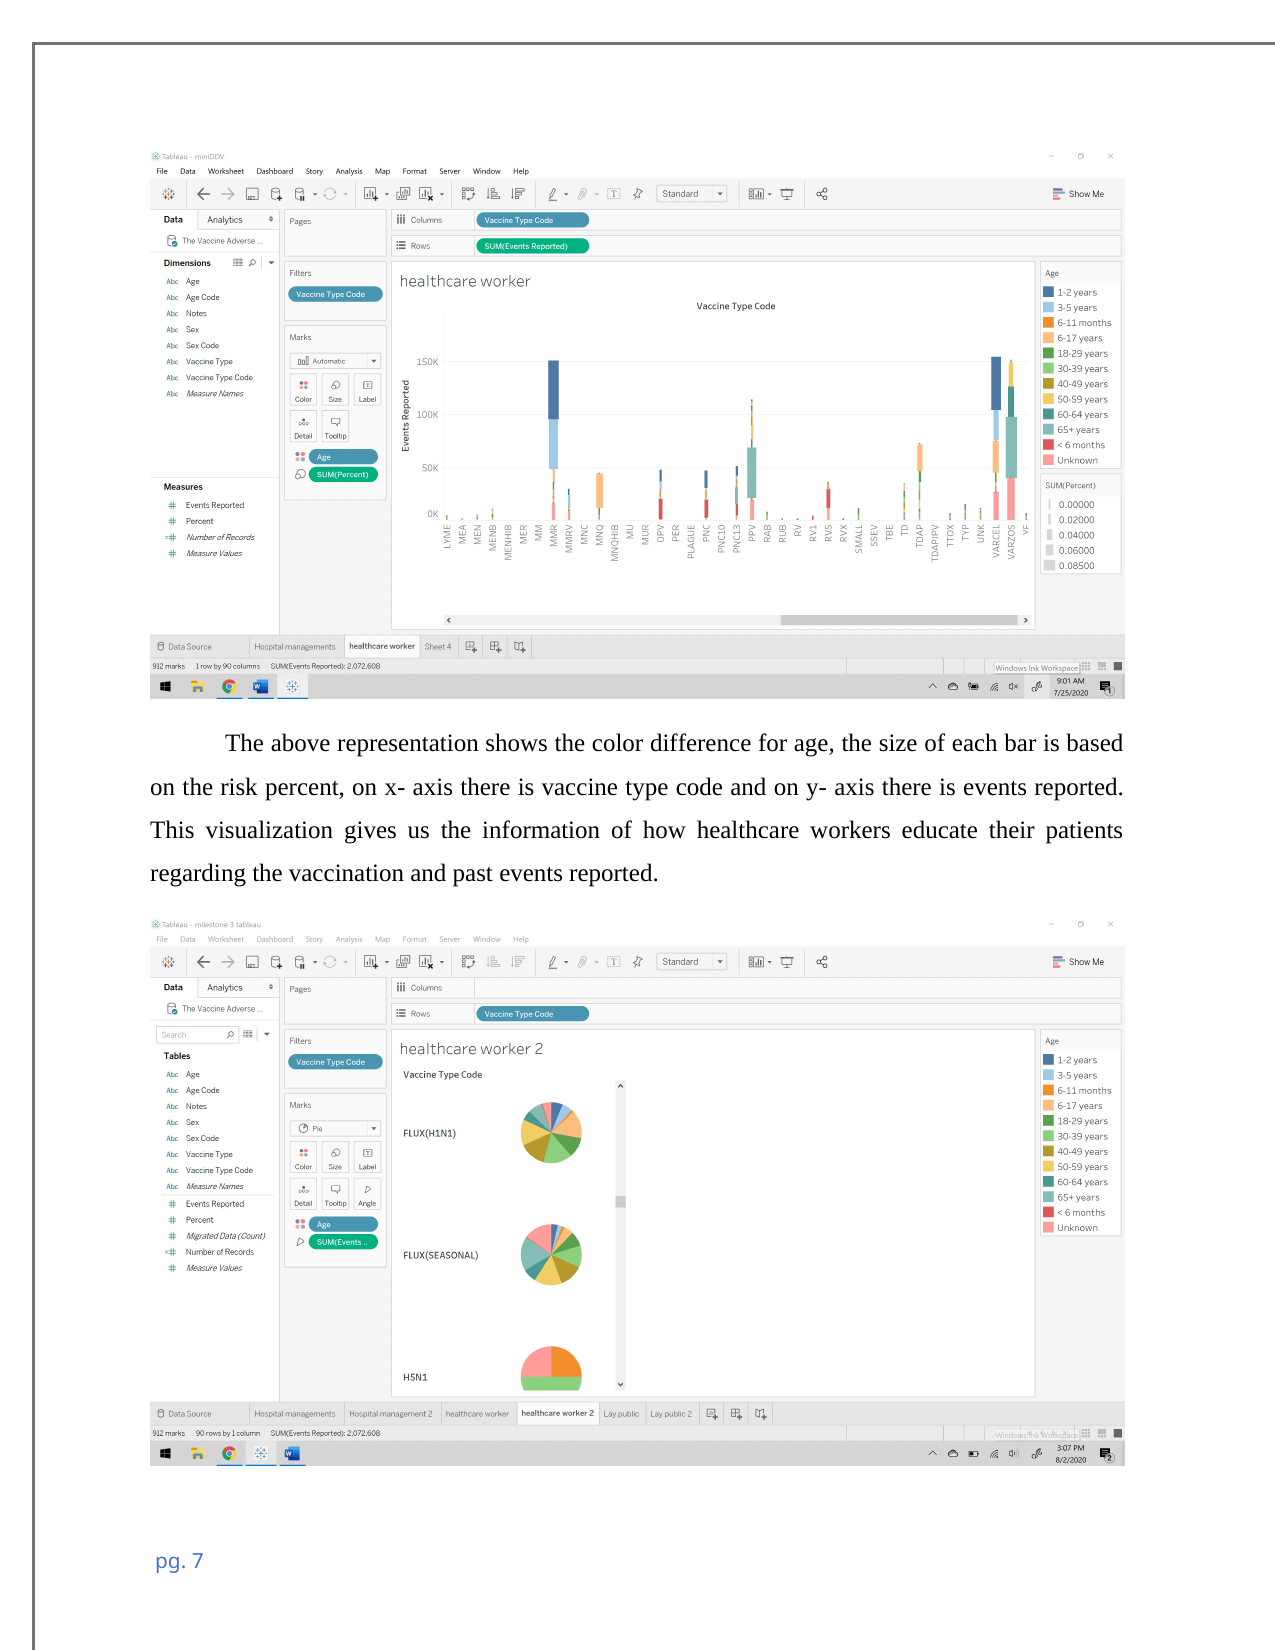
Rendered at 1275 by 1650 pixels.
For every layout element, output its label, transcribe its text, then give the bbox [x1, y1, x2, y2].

picture [150, 150, 1125, 699]
picture [150, 917, 1125, 1466]
text The above representation shows the color difference for age, the size of each bar is based on the risk percent, on x- axis there is vaccine type code and on y- axis there is events reported. This visualization gives us the information of how healthcare workers educate their patients regarding the vaccination and past events reported. [150, 728, 1125, 887]
